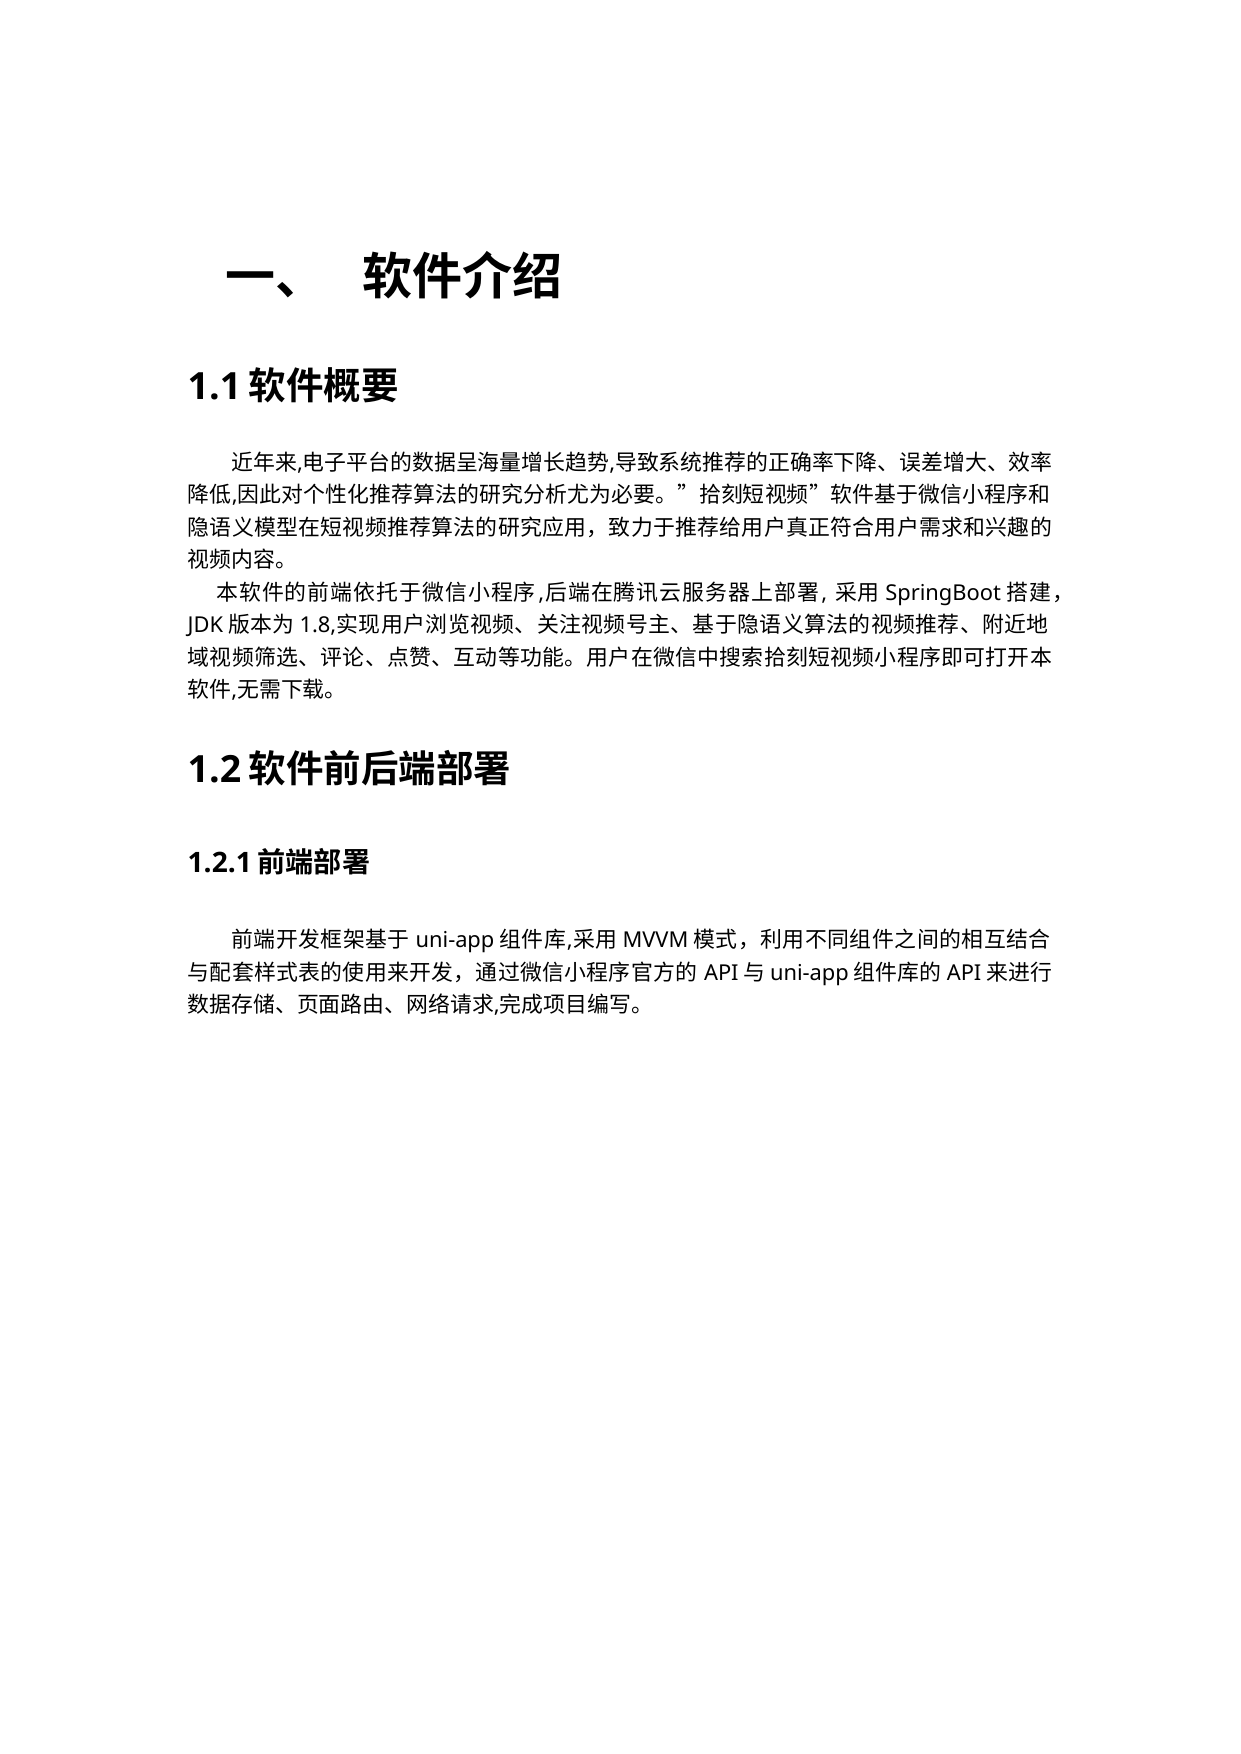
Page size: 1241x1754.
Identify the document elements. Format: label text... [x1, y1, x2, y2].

text 近年来,电子平台的数据呈海量增长趋势,导致系统推荐的正确率下降、误差增大、效率降低,因此对个性化推荐算法的研究分析尤为必要。”拾刻短视频”软件基于微信小程序和隐语义模型在短视频推荐算法的研究应用，致力于推荐给用户真正符合用户需求和兴趣的视频内容。 本软件的前端依托于微信小程序,后端在腾讯云服务器上部署, 采用SpringBoot搭建，JDK版本为1.8,实现用户浏览视频、关注视频号主、基于隐语义算法的视频推荐、附近地域视频筛选、评论、点赞、互动等功能。用户在微信中搜索拾刻短视频小程序即可打开本软件,无需下载。 [187, 444, 1053, 704]
subtitle 1.1软件概要 [187, 350, 1053, 415]
subtitle 1.2.1前端部署 [187, 828, 1053, 893]
subtitle 软件介绍 [225, 224, 1053, 321]
text 前端开发框架基于uni-app组件库,采用MVVM模式，利用不同组件之间的相互结合与配套样式表的使用来开发，通过微信小程序官方的API与uni-app组件库的API来进行数据存储、页面路由、网络请求,完成项目编写。 [187, 922, 1053, 1019]
subtitle 1.2软件前后端部署 [187, 734, 1053, 799]
